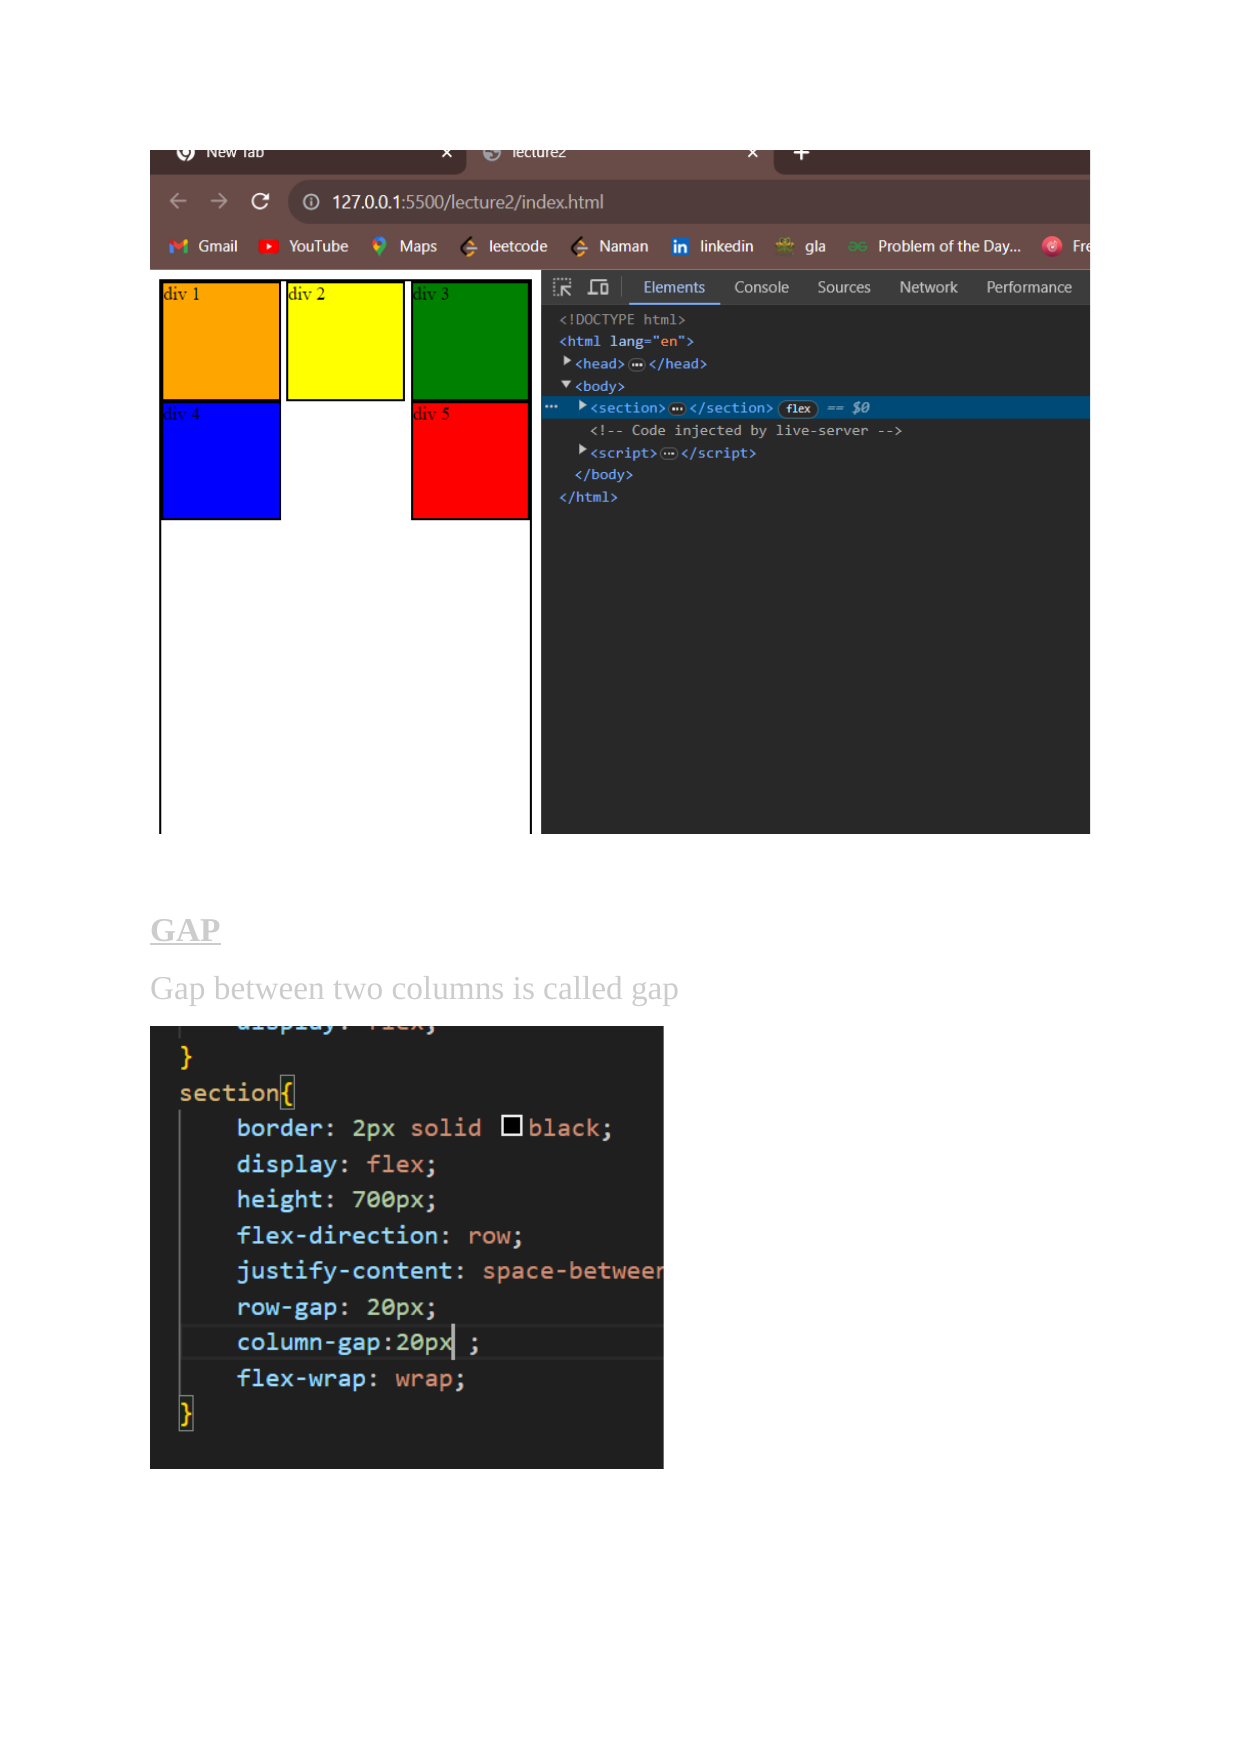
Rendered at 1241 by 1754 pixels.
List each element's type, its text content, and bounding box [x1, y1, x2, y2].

picture [150, 150, 1091, 834]
text Gap between two columns is called gap [150, 968, 1090, 1007]
picture [150, 1026, 664, 1469]
text GAP [150, 910, 1090, 949]
